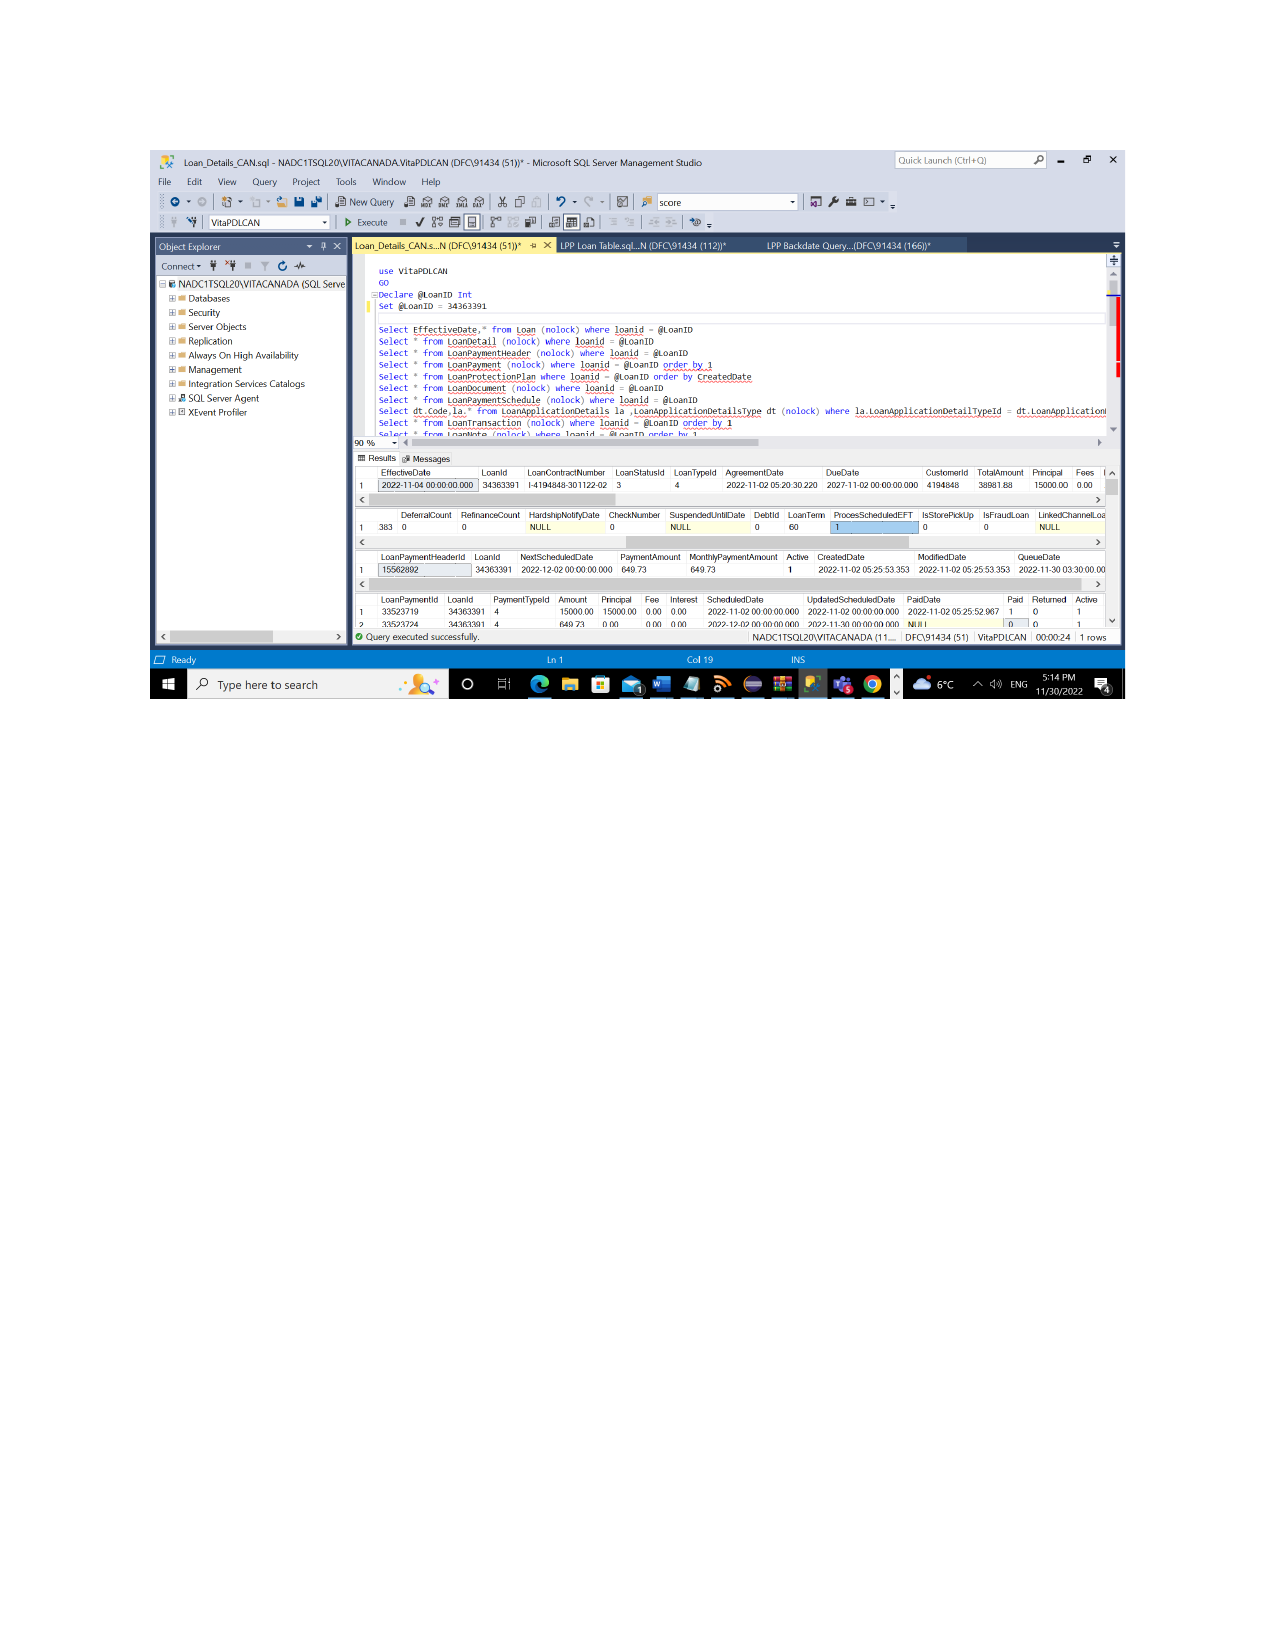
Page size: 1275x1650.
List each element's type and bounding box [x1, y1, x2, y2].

picture [150, 150, 1125, 699]
